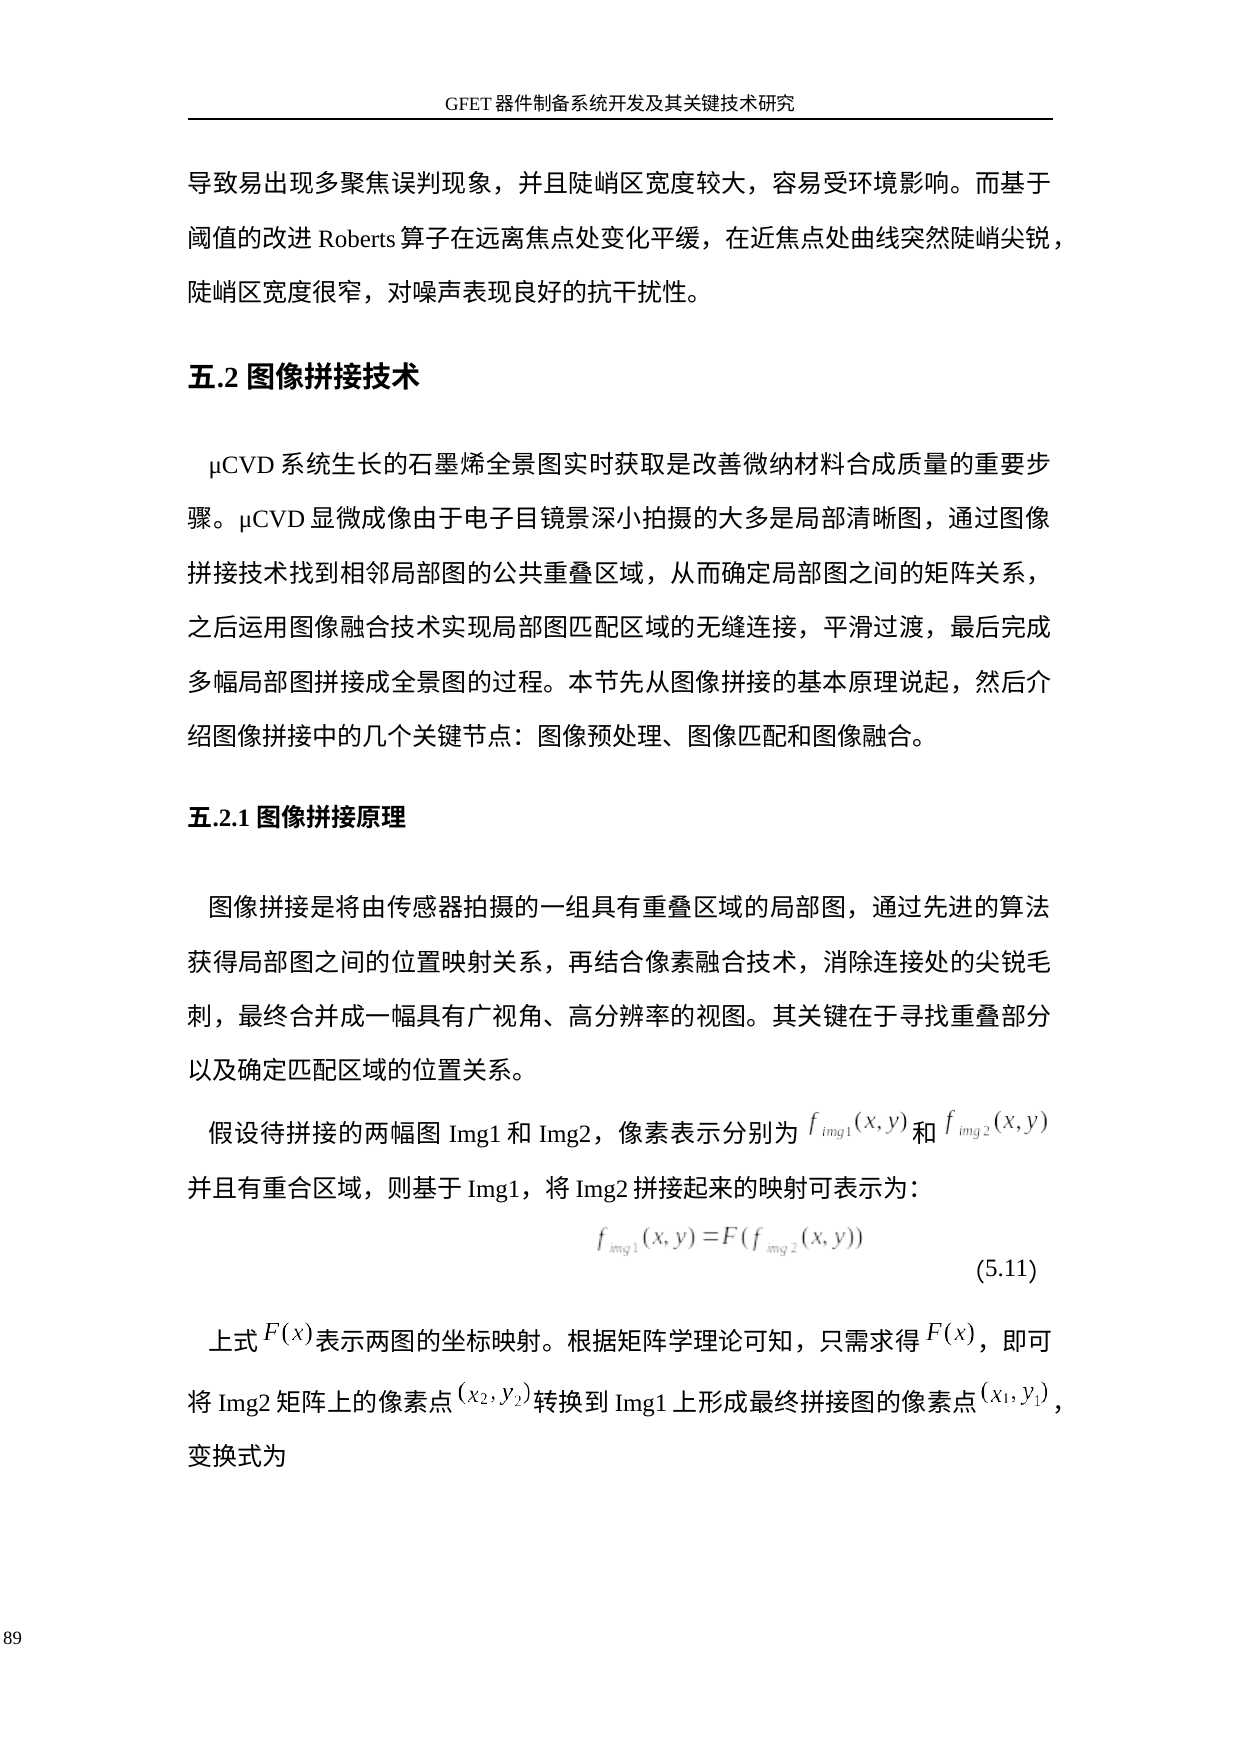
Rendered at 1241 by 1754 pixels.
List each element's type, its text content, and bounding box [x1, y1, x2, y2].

subtitle 图像拼接技术 [187, 354, 1053, 396]
text 图像拼接是将由传感器拍摄的一组具有重叠区域的局部图，通过先进的算法获得局部图之间的位置映射关系，再结合像素融合技术，消除连接处的尖锐毛刺，最终合并成一幅具有广视角、高分辨率的视图。其关键在于寻找重叠部分以及确定匹配区域的位置关系。 [187, 888, 1053, 1087]
text 上式表示两图的坐标映射。根据矩阵学理论可知，只需求得，即可将Img2矩阵上的像素点转换到Img1上形成最终拼接图的像素点，变换式为 [187, 1317, 1053, 1473]
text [187, 164, 1053, 309]
text 假设待拼接的两幅图Img1和Img2，像素表示分别为和并且有重合区域，则基于Img1，将Img2拼接起来的映射可表示为： [187, 1105, 1053, 1204]
text μCVD系统生长的石墨烯全景图实时获取是改善微纳材料合成质量的重要步骤。μCVD显微成像由于电子目镜景深小拍摄的大多是局部清晰图，通过图像拼接技术找到相邻局部图的公共重叠区域，从而确定局部图之间的矩阵关系，之后运用图像融合技术实现局部图匹配区域的无缝连接，平滑过渡，最后完成多幅局部图拼接成全景图的过程。本节先从图像拼接的基本原理说起，然后介绍图像拼接中的几个关键节点：图像预处理、图像匹配和图像融合。 [187, 444, 1053, 753]
text （5.11） [187, 1222, 1053, 1288]
subtitle 图像拼接原理 [187, 798, 1053, 834]
